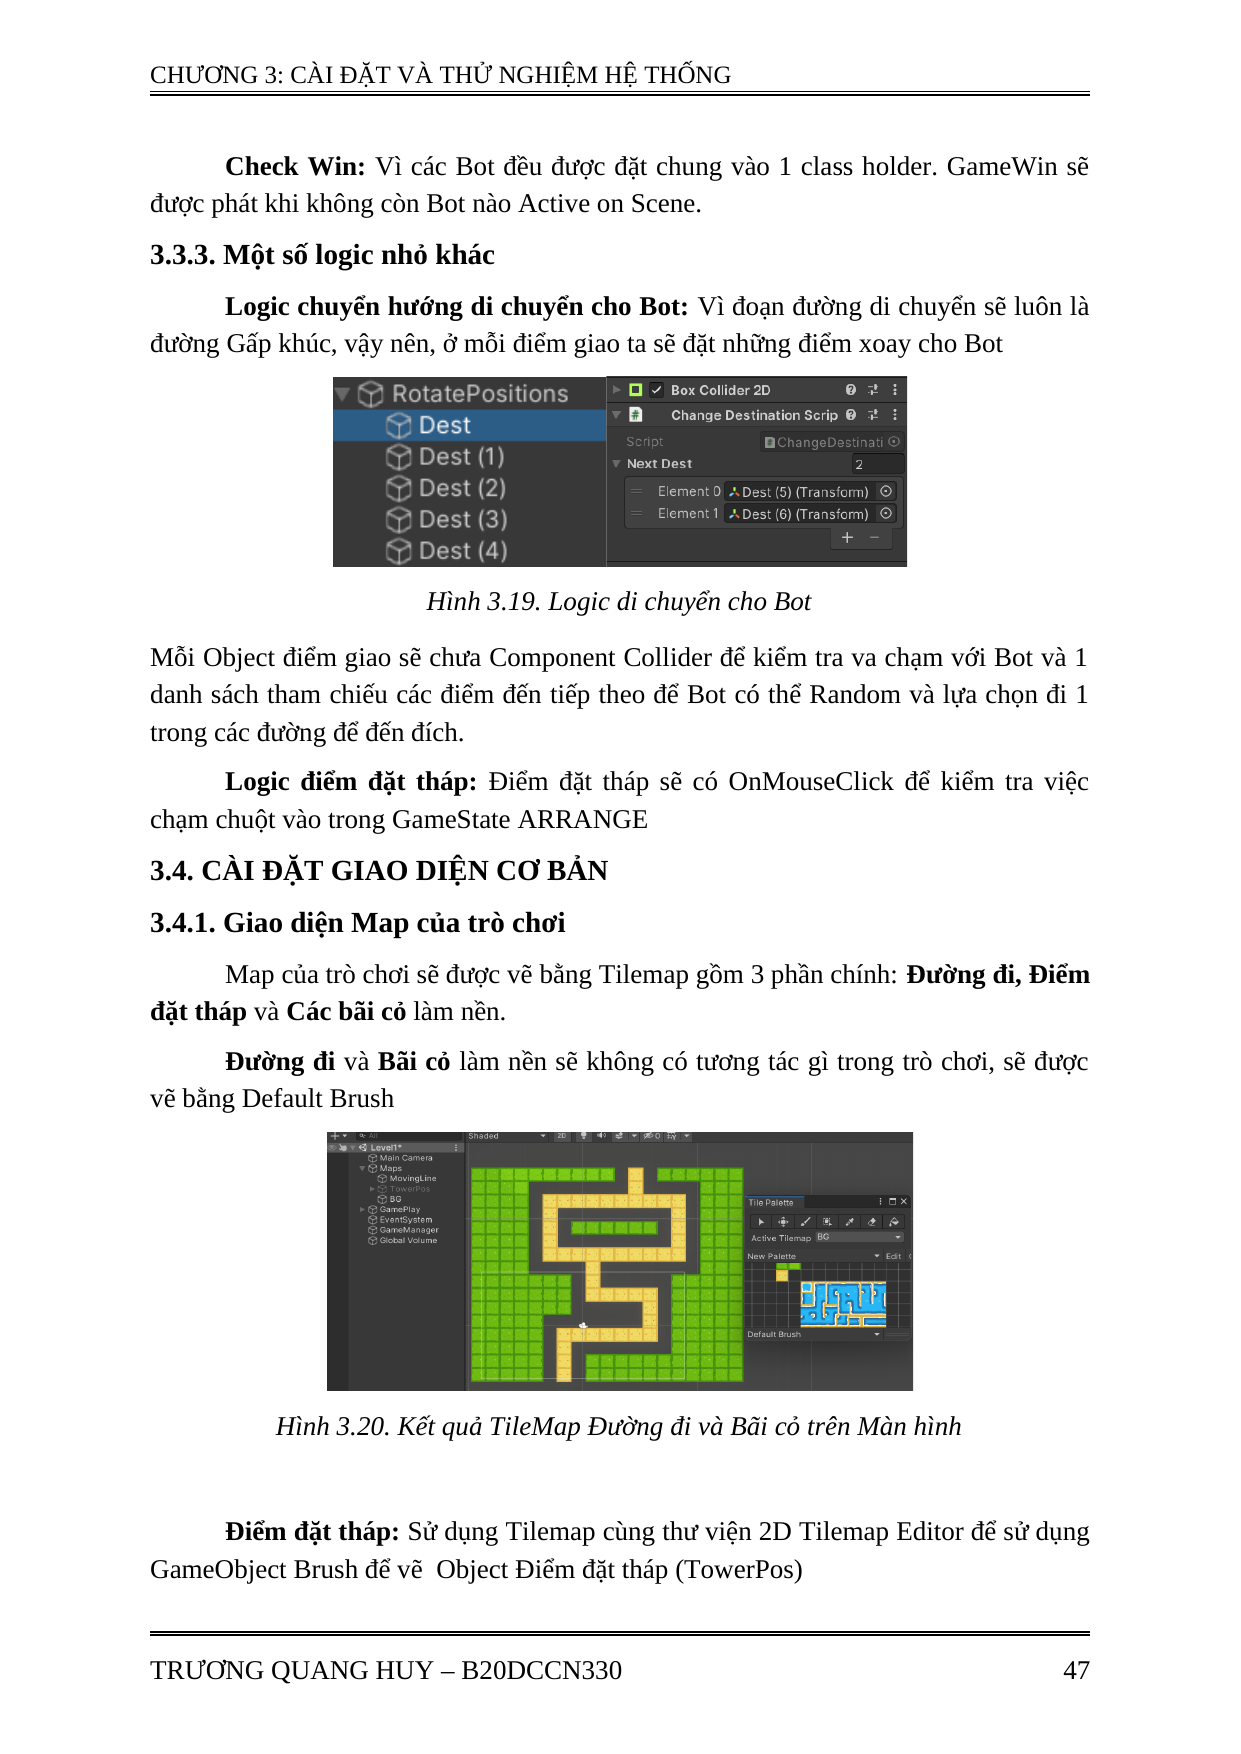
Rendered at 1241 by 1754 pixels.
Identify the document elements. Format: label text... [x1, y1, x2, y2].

text Mỗi Object điểm giao sẽ chưa Component Collider để kiểm tra va chạm với Bot và 1 danh sách tham chiếu các điểm đến tiếp theo để Bot có thể Random và lựa chọn đi 1 trong các đường để đến đích. [150, 641, 1090, 747]
subtitle 3.3.3. Một số logic nhỏ khác [150, 237, 1090, 271]
subtitle 3.4. CÀI ĐẶT GIAO DIỆN CƠ BẢN [150, 853, 1090, 886]
picture [333, 376, 908, 567]
picture [327, 1132, 914, 1391]
subtitle Hình 3.19. Logic di chuyển cho Bot [150, 585, 1090, 616]
text Đường đi và Bãi cỏ làm nền sẽ không có tương tác gì trong trò chơi, sẽ được vẽ bằng Default Brush [150, 1045, 1090, 1113]
text Check Win: Vì các Bot đều được đặt chung vào 1 class holder. GameWin sẽ được phát khi không còn Bot nào Active on Scene. [150, 150, 1090, 218]
text Logic chuyển hướng di chuyển cho Bot: Vì đoạn đường di chuyển sẽ luôn là đường Gấp khúc, vậy nên, ở mỗi điểm giao ta sẽ đặt những điểm xoay cho Bot [150, 290, 1090, 358]
subtitle 3.4.1. Giao diện Map của trò chơi [150, 905, 1090, 939]
text Logic điểm đặt tháp: Điểm đặt tháp sẽ có OnMouseClick để kiểm tra việc chạm chuột vào trong GameState ARRANGE [150, 766, 1090, 834]
subtitle Hình 3.20. Kết quả TileMap Đường đi và Bãi cỏ trên Màn hình [150, 1409, 1090, 1441]
text Điểm đặt tháp: Sử dụng Tilemap cùng thư viện 2D Tilemap Editor để sử dụng GameObject Brush để vẽ Object Điểm đặt tháp (TowerPos) [150, 1515, 1090, 1584]
text Map của trò chơi sẽ được vẽ bằng Tilemap gồm 3 phần chính: Đường đi, Điểm đặt tháp và Các bãi cỏ làm nền. [150, 958, 1090, 1026]
